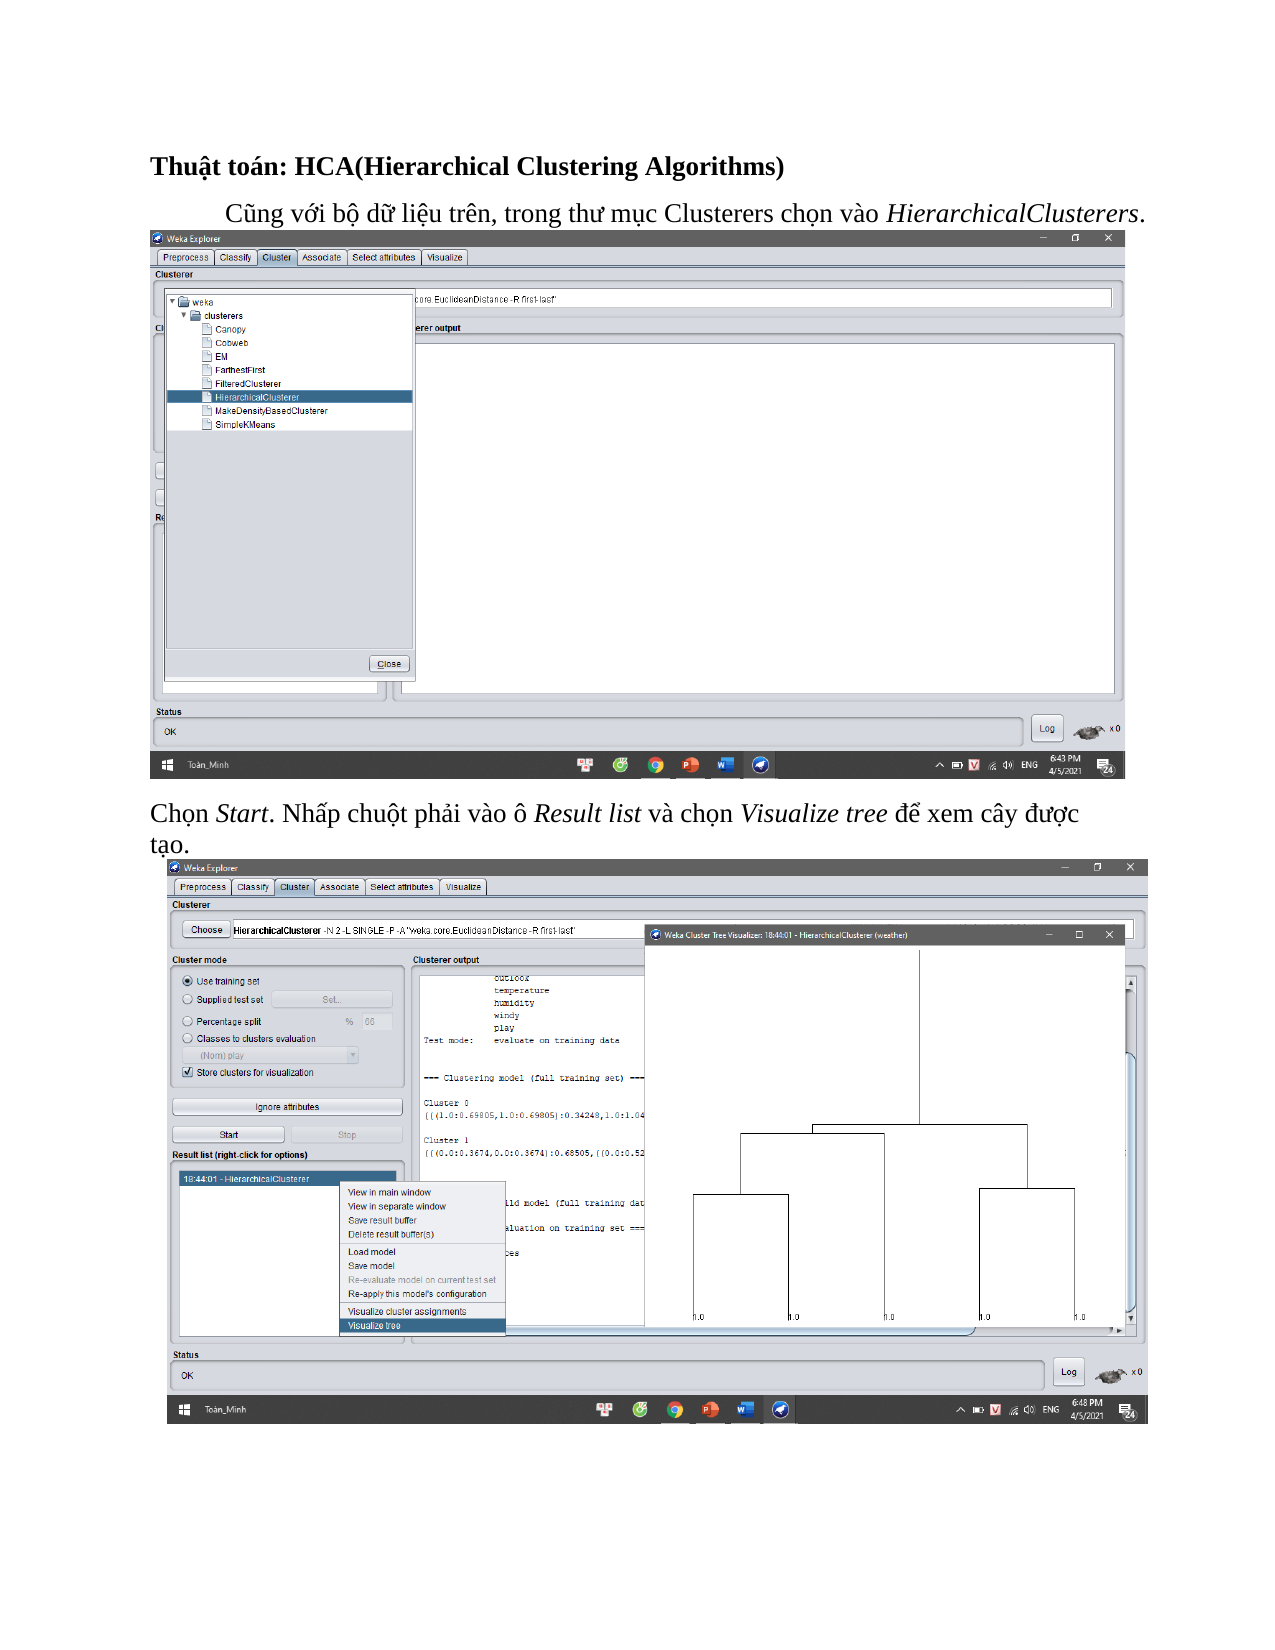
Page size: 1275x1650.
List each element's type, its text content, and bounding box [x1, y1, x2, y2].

text Thuật toán: HCA(Hierarchical Clustering Algorithms) [150, 150, 1125, 181]
text Chọn Start. Nhấp chuột phải vào ô Result list và chọn Visualize tree để xem cây được tạo. [150, 797, 1125, 859]
picture [150, 230, 1125, 779]
picture [167, 859, 1148, 1424]
